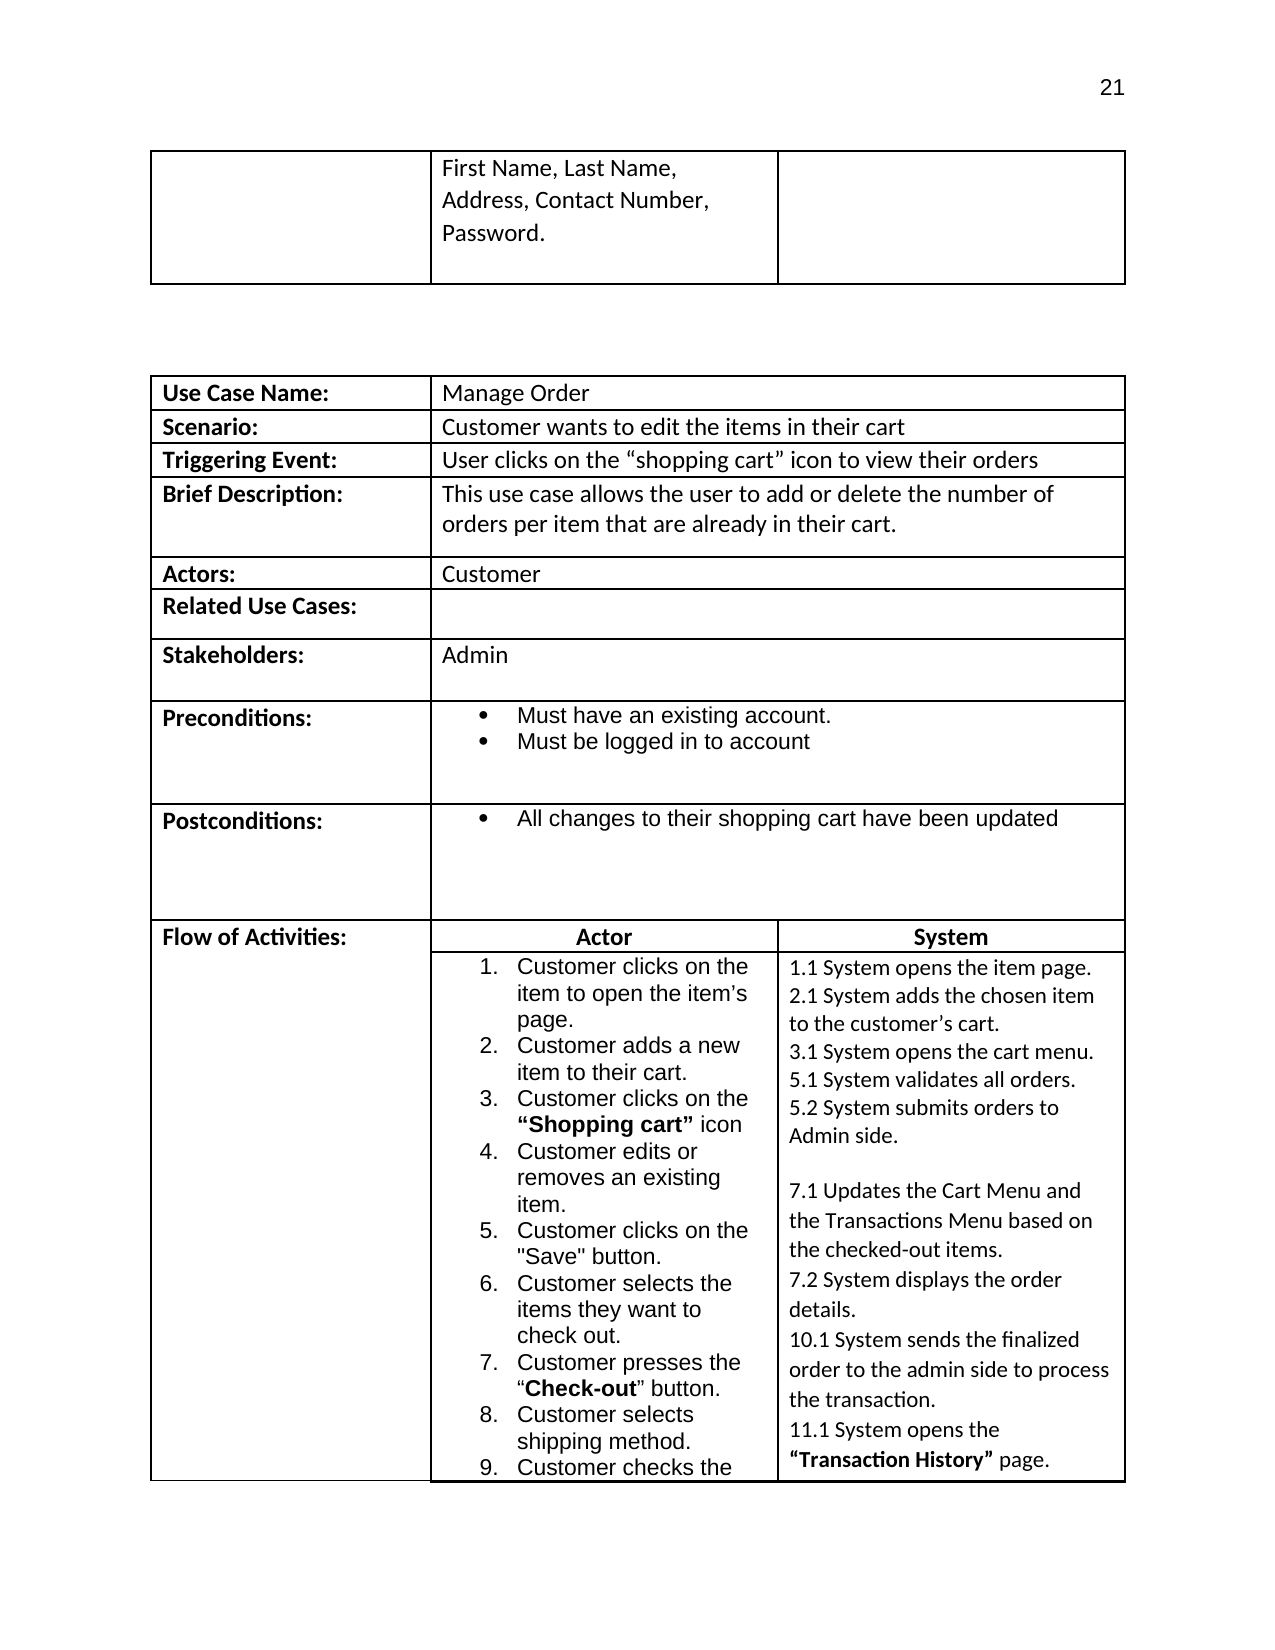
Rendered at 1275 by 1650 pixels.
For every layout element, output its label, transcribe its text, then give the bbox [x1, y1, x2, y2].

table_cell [432, 152, 777, 282]
table_cell Customer [432, 558, 1124, 588]
table_cell Actor [432, 921, 777, 951]
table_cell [432, 953, 777, 1480]
table_cell Postconditions: [152, 805, 430, 919]
table_cell System [779, 921, 1124, 951]
table_cell Admin [432, 640, 1124, 700]
table_cell This use case allows the user to add or delete the number of orders per item that are already in their cart. [432, 478, 1124, 556]
table_cell User clicks on the “shopping cart” icon to view their orders [432, 444, 1124, 476]
table_cell Flow of Activities: [152, 921, 430, 1480]
table_cell Related Use Cases: [152, 590, 430, 637]
table_header Use Case Name: [152, 377, 430, 409]
table_cell Scenario: [152, 411, 430, 442]
table_cell Preconditions: [152, 702, 430, 803]
table_cell Triggering Event: [152, 444, 430, 476]
table_cell All changes to their shopping cart have been updated [432, 805, 1124, 919]
table_cell [779, 152, 1124, 282]
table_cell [152, 152, 430, 282]
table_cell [779, 953, 1124, 1480]
table_cell Brief Description: [152, 478, 430, 556]
table_cell Stakeholders: [152, 640, 430, 700]
table_cell Customer wants to edit the items in their cart [432, 411, 1124, 442]
table_cell [432, 590, 1124, 637]
table_cell Actors: [152, 558, 430, 588]
table_header Manage Order [432, 377, 1124, 409]
table_cell Must have an existing account. Must be logged in to account [432, 702, 1124, 803]
